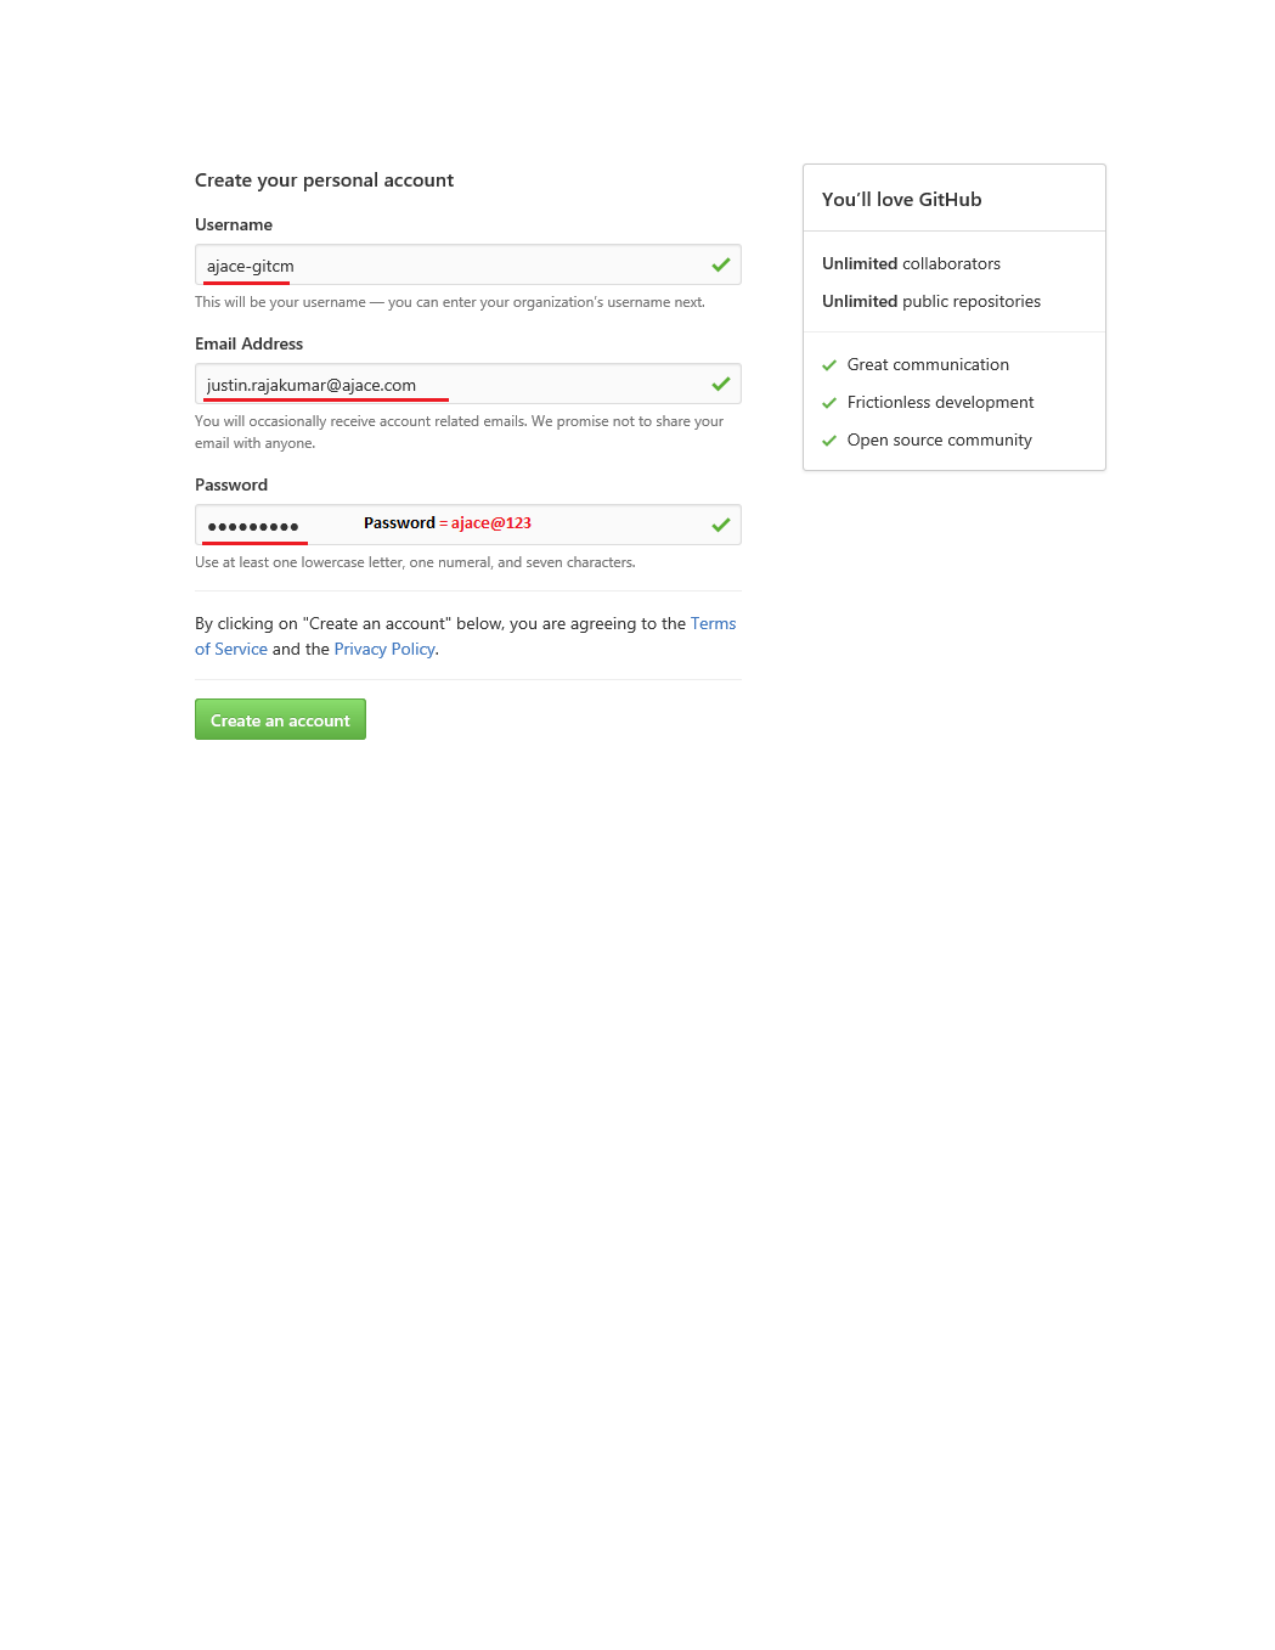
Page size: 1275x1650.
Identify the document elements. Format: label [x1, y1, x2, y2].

picture [150, 150, 1125, 746]
